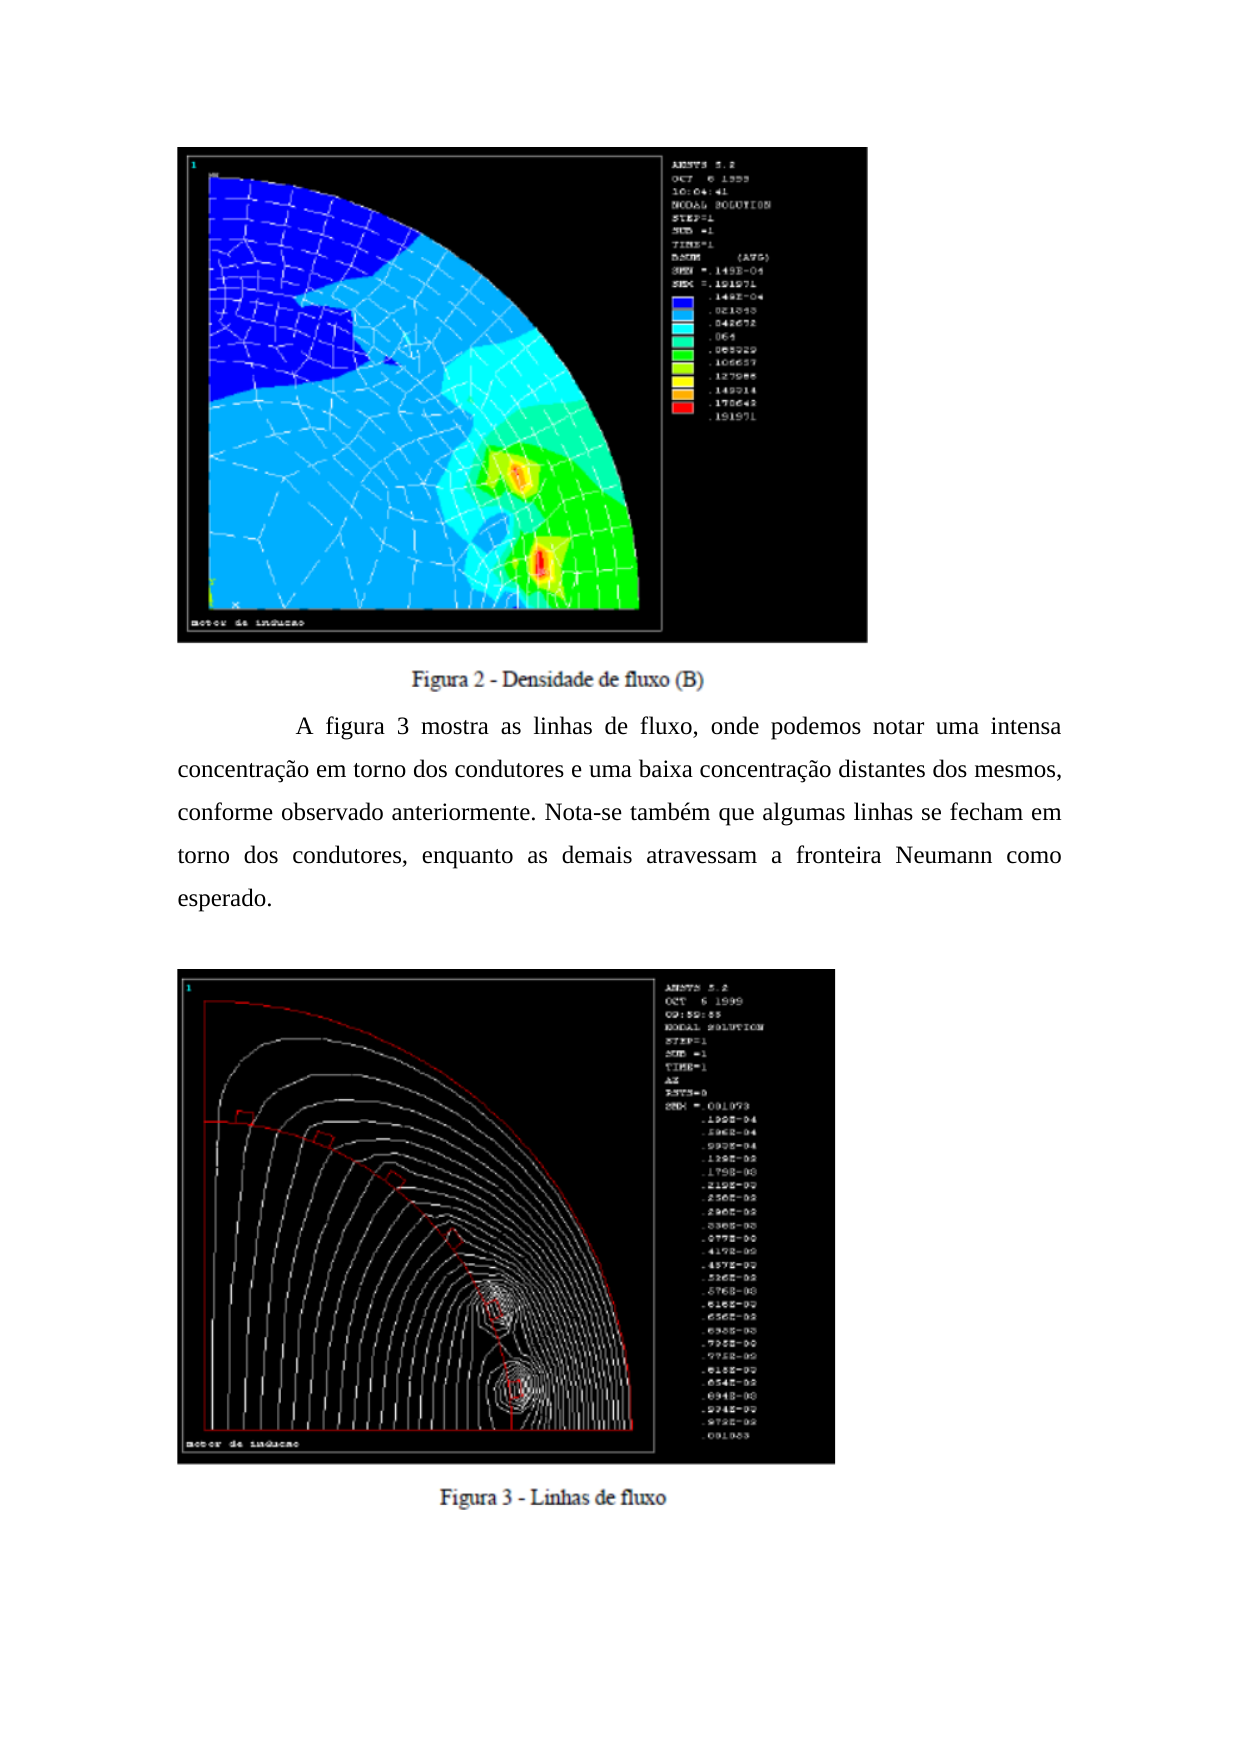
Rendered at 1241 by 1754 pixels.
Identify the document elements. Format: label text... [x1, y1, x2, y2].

text A figura 3 mostra as linhas de fluxo, onde podemos notar uma intensa concentração em torno dos condutores e uma baixa concentração distantes dos mesmos, conforme observado anteriormente. Nota-se também que algumas linhas se fecham em torno dos condutores, enquanto as demais atravessam a fronteira Neumann como esperado. [177, 711, 1063, 912]
picture [177, 969, 836, 1515]
picture [177, 147, 873, 697]
